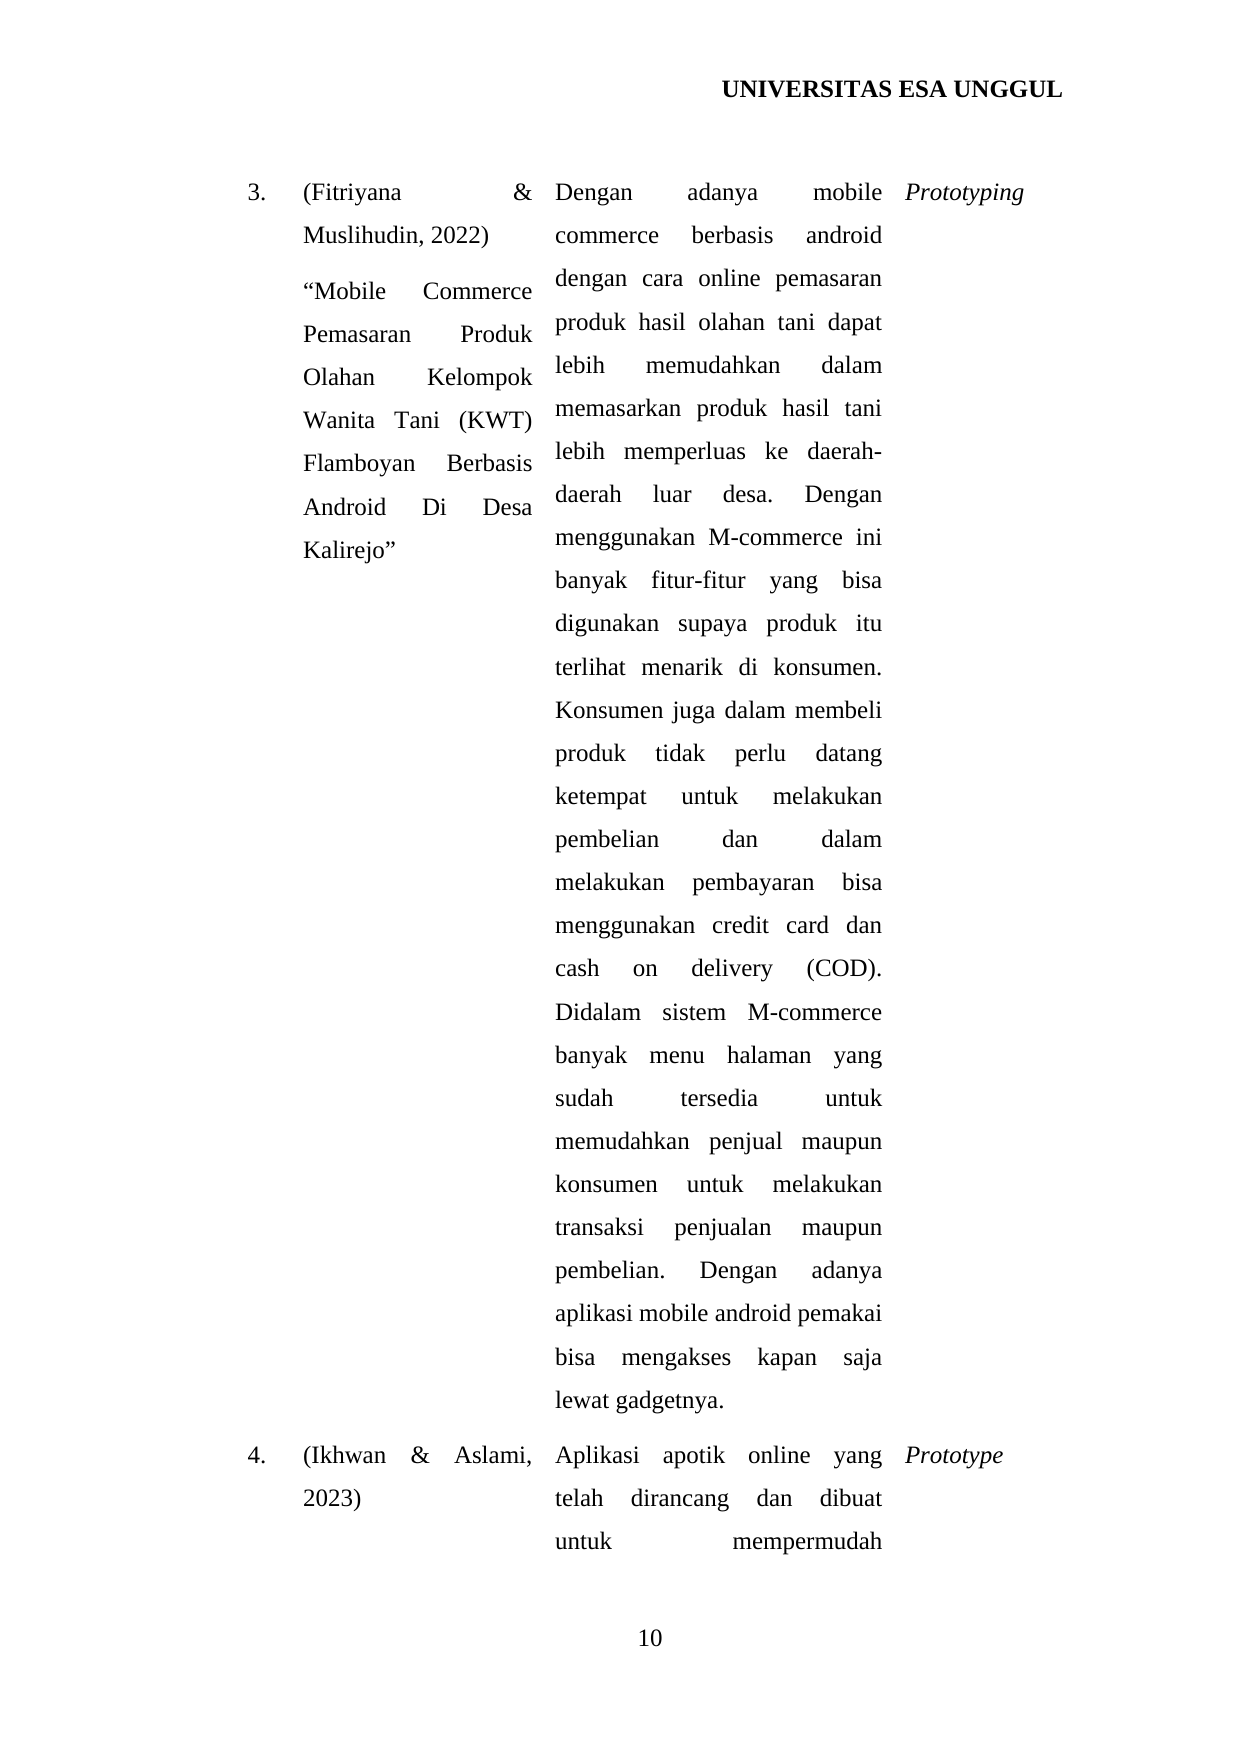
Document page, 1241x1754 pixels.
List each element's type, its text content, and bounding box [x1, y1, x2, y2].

table_cell 4. [236, 1440, 292, 1555]
table_cell Prototyping [894, 177, 1063, 1440]
table_cell Prototype [894, 1440, 1063, 1555]
table_cell (Fitriyana & Muslihudin, 2022) “Mobile Commerce Pemasaran Produk Olahan Kelompok Wanita Tani (KWT) Flamboyan Berbasis Android Di Desa Kalirejo” [292, 177, 544, 1440]
table_cell 3. [236, 177, 292, 1440]
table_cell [292, 1440, 544, 1555]
table_cell Dengan adanya mobile commerce berbasis android dengan cara online pemasaran produk hasil olahan tani dapat lebih memudahkan dalam memasarkan produk hasil tani lebih memperluas ke daerah-daerah luar desa. Dengan menggunakan M-commerce ini banyak fitur-fitur yang bisa digunakan supaya produk itu terlihat menarik di konsumen. Konsumen juga dalam membeli produk tidak perlu datang ketempat untuk melakukan pembelian dan dalam melakukan pembayaran bisa menggunakan credit card dan cash on delivery (COD). Didalam sistem M-commerce banyak menu halaman yang sudah tersedia untuk memudahkan penjual maupun konsumen untuk melakukan transaksi penjualan maupun pembelian. Dengan adanya aplikasi mobile android pemakai bisa mengakses kapan saja lewat gadgetnya. [544, 177, 893, 1440]
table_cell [544, 1440, 893, 1555]
